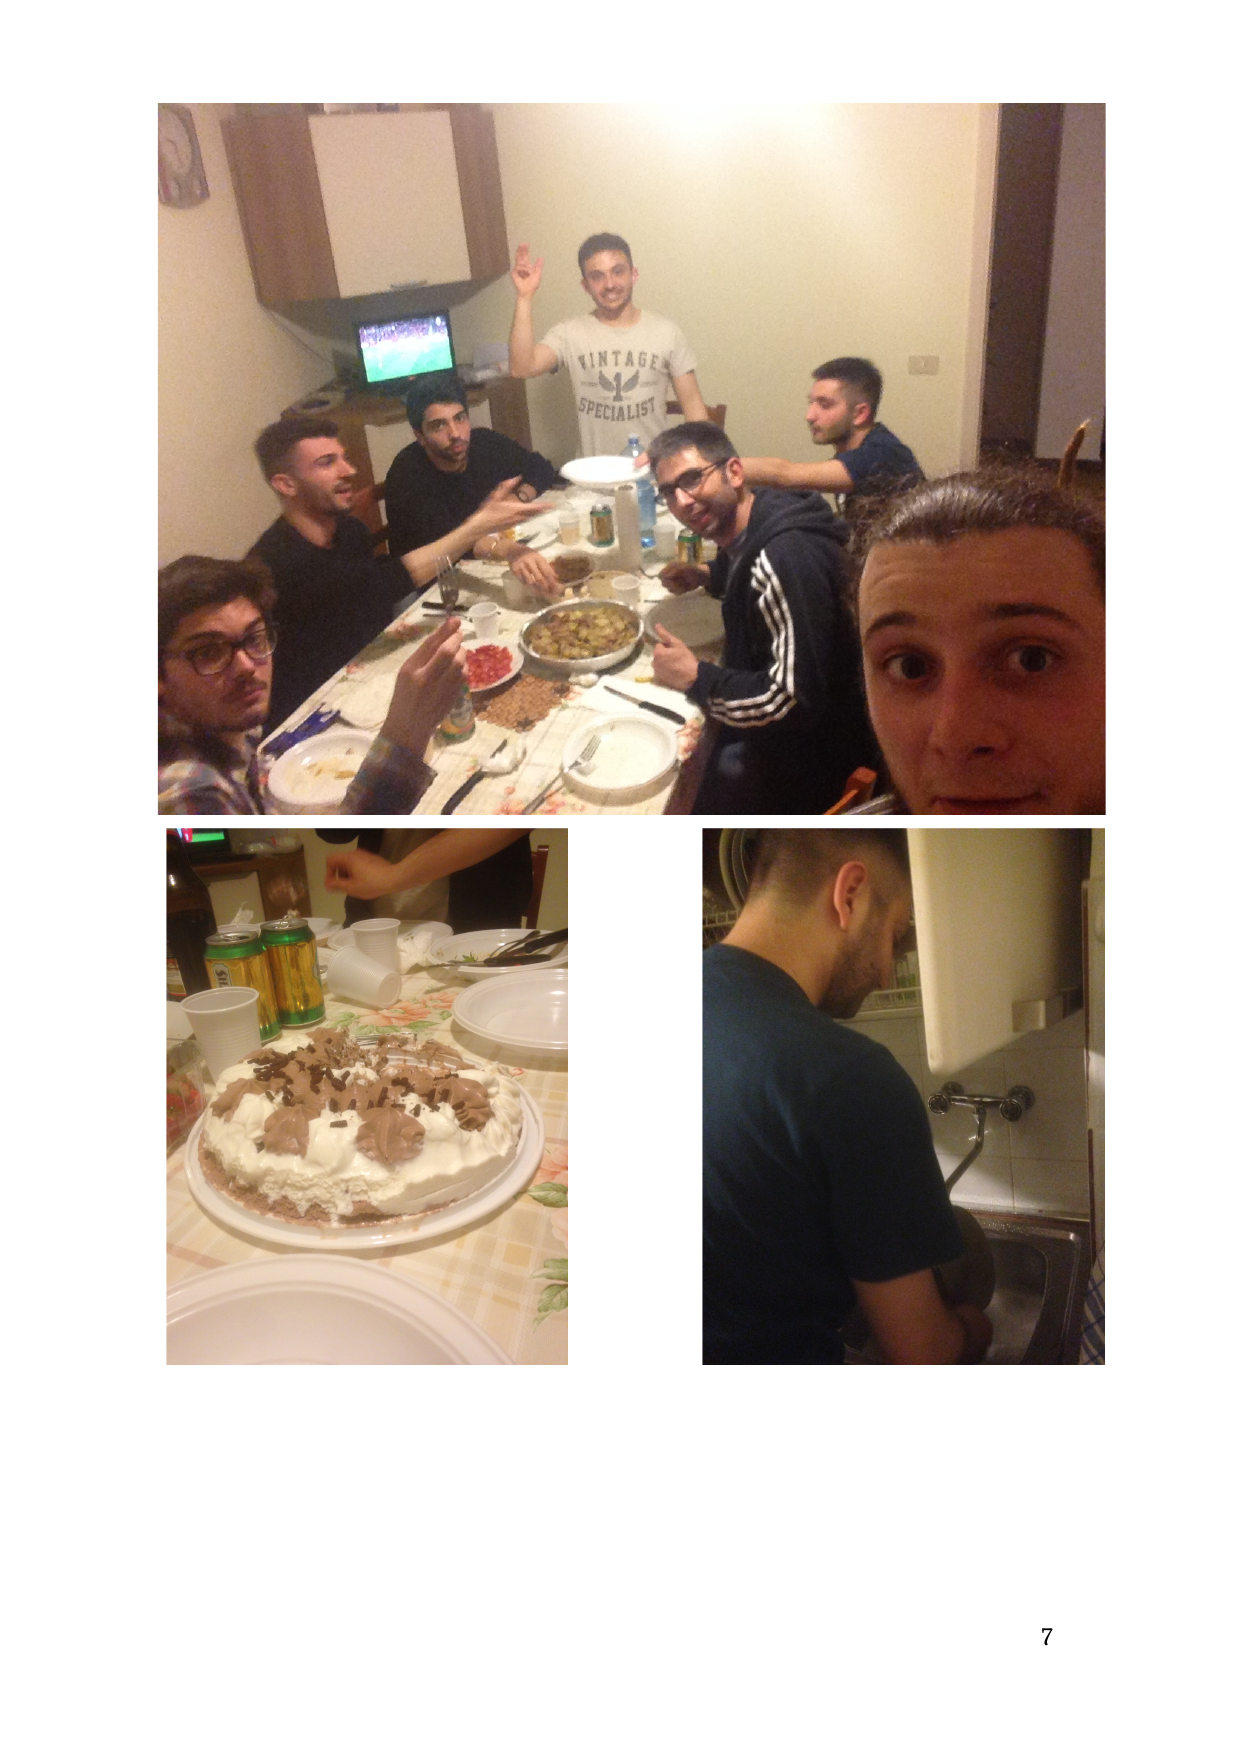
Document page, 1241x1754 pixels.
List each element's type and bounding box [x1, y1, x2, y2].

picture [157, 103, 1106, 815]
picture [703, 829, 1105, 1364]
picture [167, 829, 568, 1364]
